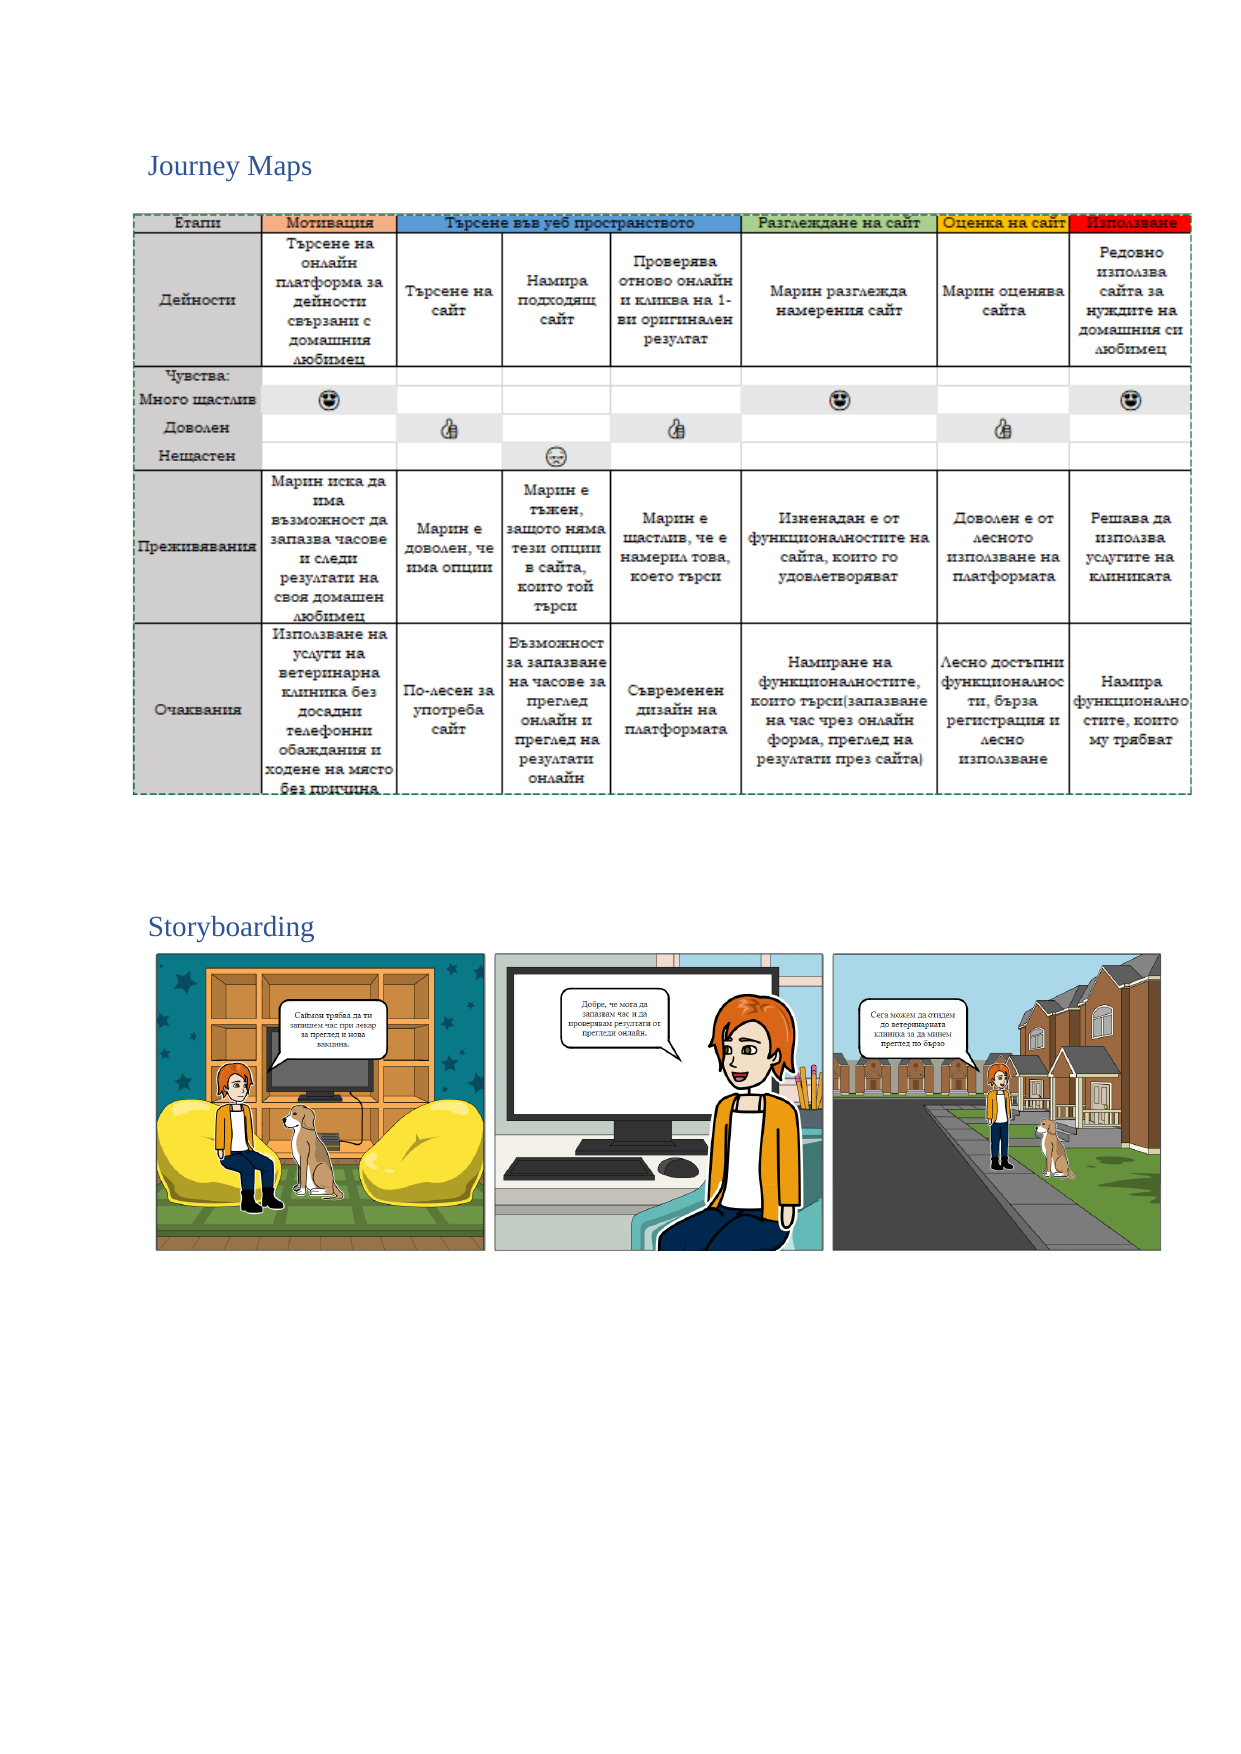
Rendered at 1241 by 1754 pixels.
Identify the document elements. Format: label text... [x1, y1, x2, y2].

subtitle Journey Maps [148, 148, 1093, 181]
picture [147, 945, 1162, 1251]
picture [132, 213, 1192, 795]
subtitle Storyboarding [148, 909, 1093, 943]
